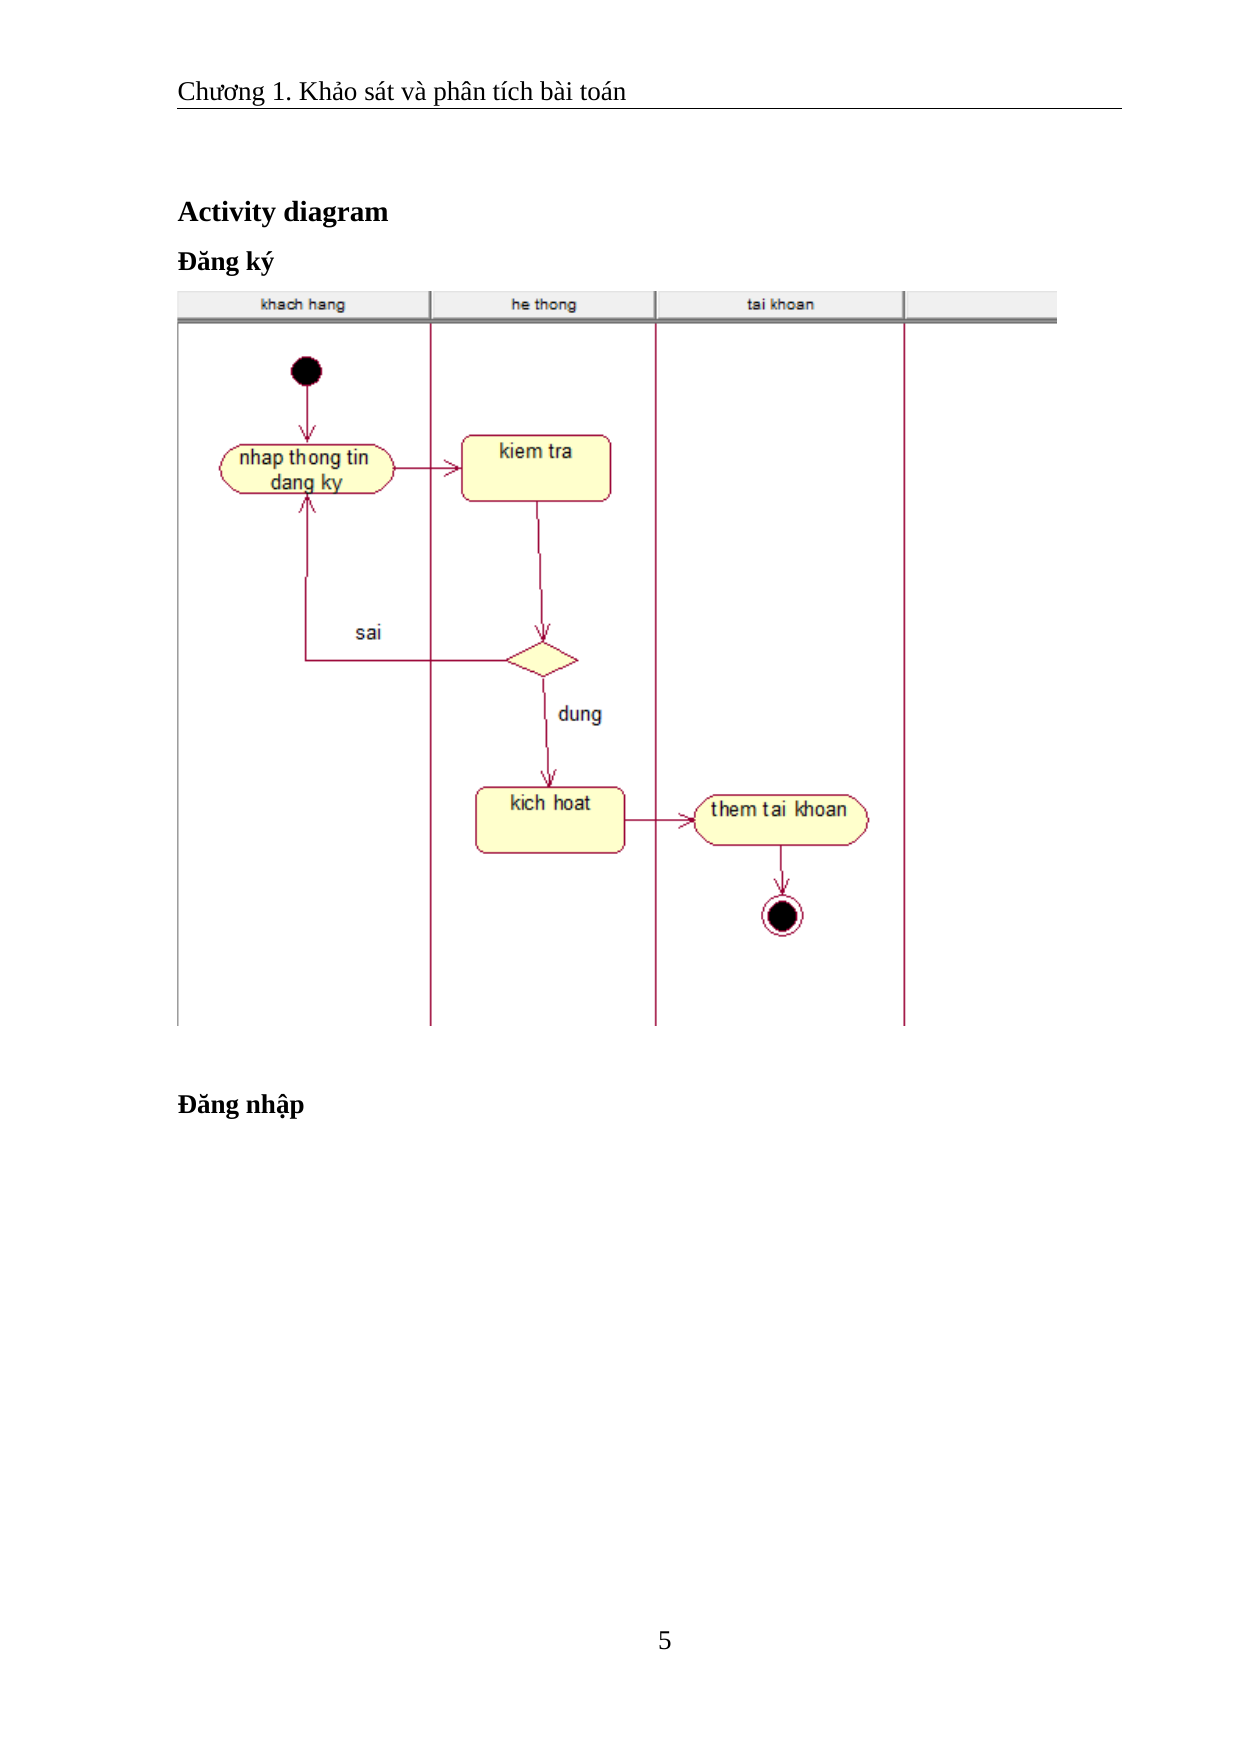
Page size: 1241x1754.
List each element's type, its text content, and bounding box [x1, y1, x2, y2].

text Activity diagram [177, 194, 1122, 228]
list Đăng ký [177, 245, 1122, 276]
list Đăng nhập [177, 1088, 1122, 1119]
